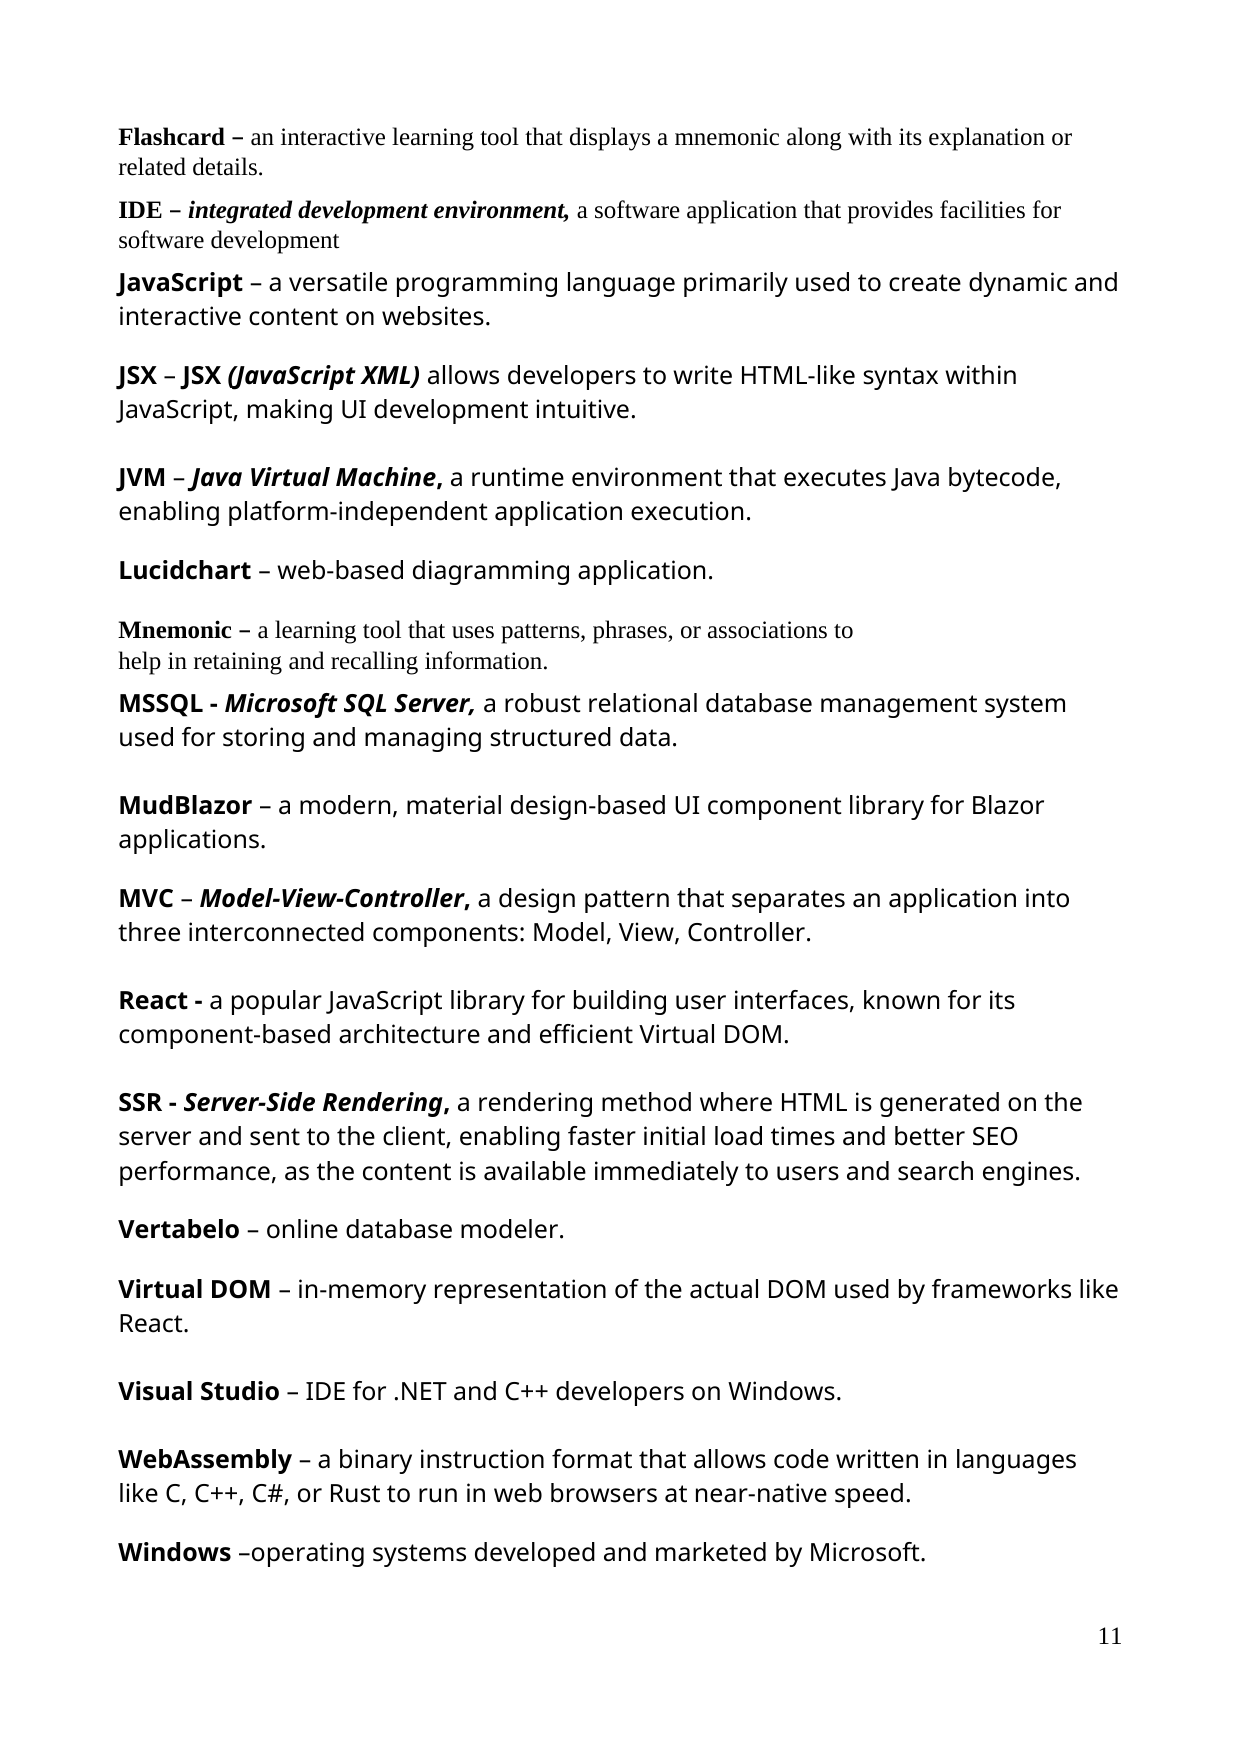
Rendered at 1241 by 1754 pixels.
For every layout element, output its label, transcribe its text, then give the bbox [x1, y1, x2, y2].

text SSR - Server-Side Rendering, a rendering method where HTML is generated on the server and sent to the client, enabling faster initial load times and better SEO performance, as the content is available immediately to users and search engines. [118, 1085, 1122, 1187]
text Visual Studio – IDE for .NET and C++ developers on Windows. [118, 1373, 1122, 1407]
text Lucidchart – web-based diagramming application. [118, 553, 1122, 587]
text MudBlazor – a modern, material design-based UI component library for Blazor applications. [118, 787, 1122, 856]
text JavaScript – a versatile programming language primarily used to create dynamic and interactive content on websites. [118, 264, 1122, 333]
text React - a popular JavaScript library for building user interfaces, known for its component-based architecture and efficient Virtual DOM. [118, 983, 1122, 1051]
text MVC – Model-View-Controller, a design pattern that separates an application into three interconnected components: Model, View, Controller. [118, 881, 1122, 949]
text IDE – integrated development environment, a software application that provides facilities for software development [118, 191, 1122, 254]
text Windows –operating systems developed and marketed by Microsoft. [118, 1535, 1122, 1569]
text JVM – Java Virtual Machine, a runtime environment that executes Java bytecode, enabling platform-independent application execution. [118, 460, 1122, 528]
text WebAssembly – a binary instruction format that allows code written in languages like C, C++, C#, or Rust to run in web browsers at near-native speed. [118, 1442, 1122, 1510]
text Virtual DOM – in-memory representation of the actual DOM used by frameworks like React. [118, 1271, 1122, 1339]
text Flashcard – an interactive learning tool that displays a mnemonic along with its explanation or related details. [118, 118, 1122, 181]
text Vertabelo – online database modeler. [118, 1212, 1122, 1246]
text Mnemonic – a learning tool that uses patterns, phrases, or associations to help in retaining and recalling information. [118, 612, 1122, 675]
text MSSQL - Microsoft SQL Server, a robust relational database management system used for storing and managing structured data. [118, 685, 1122, 753]
text JSX – JSX (JavaScript XML) allows developers to write HTML-like syntax within JavaScript, making UI development intuitive. [118, 358, 1122, 426]
